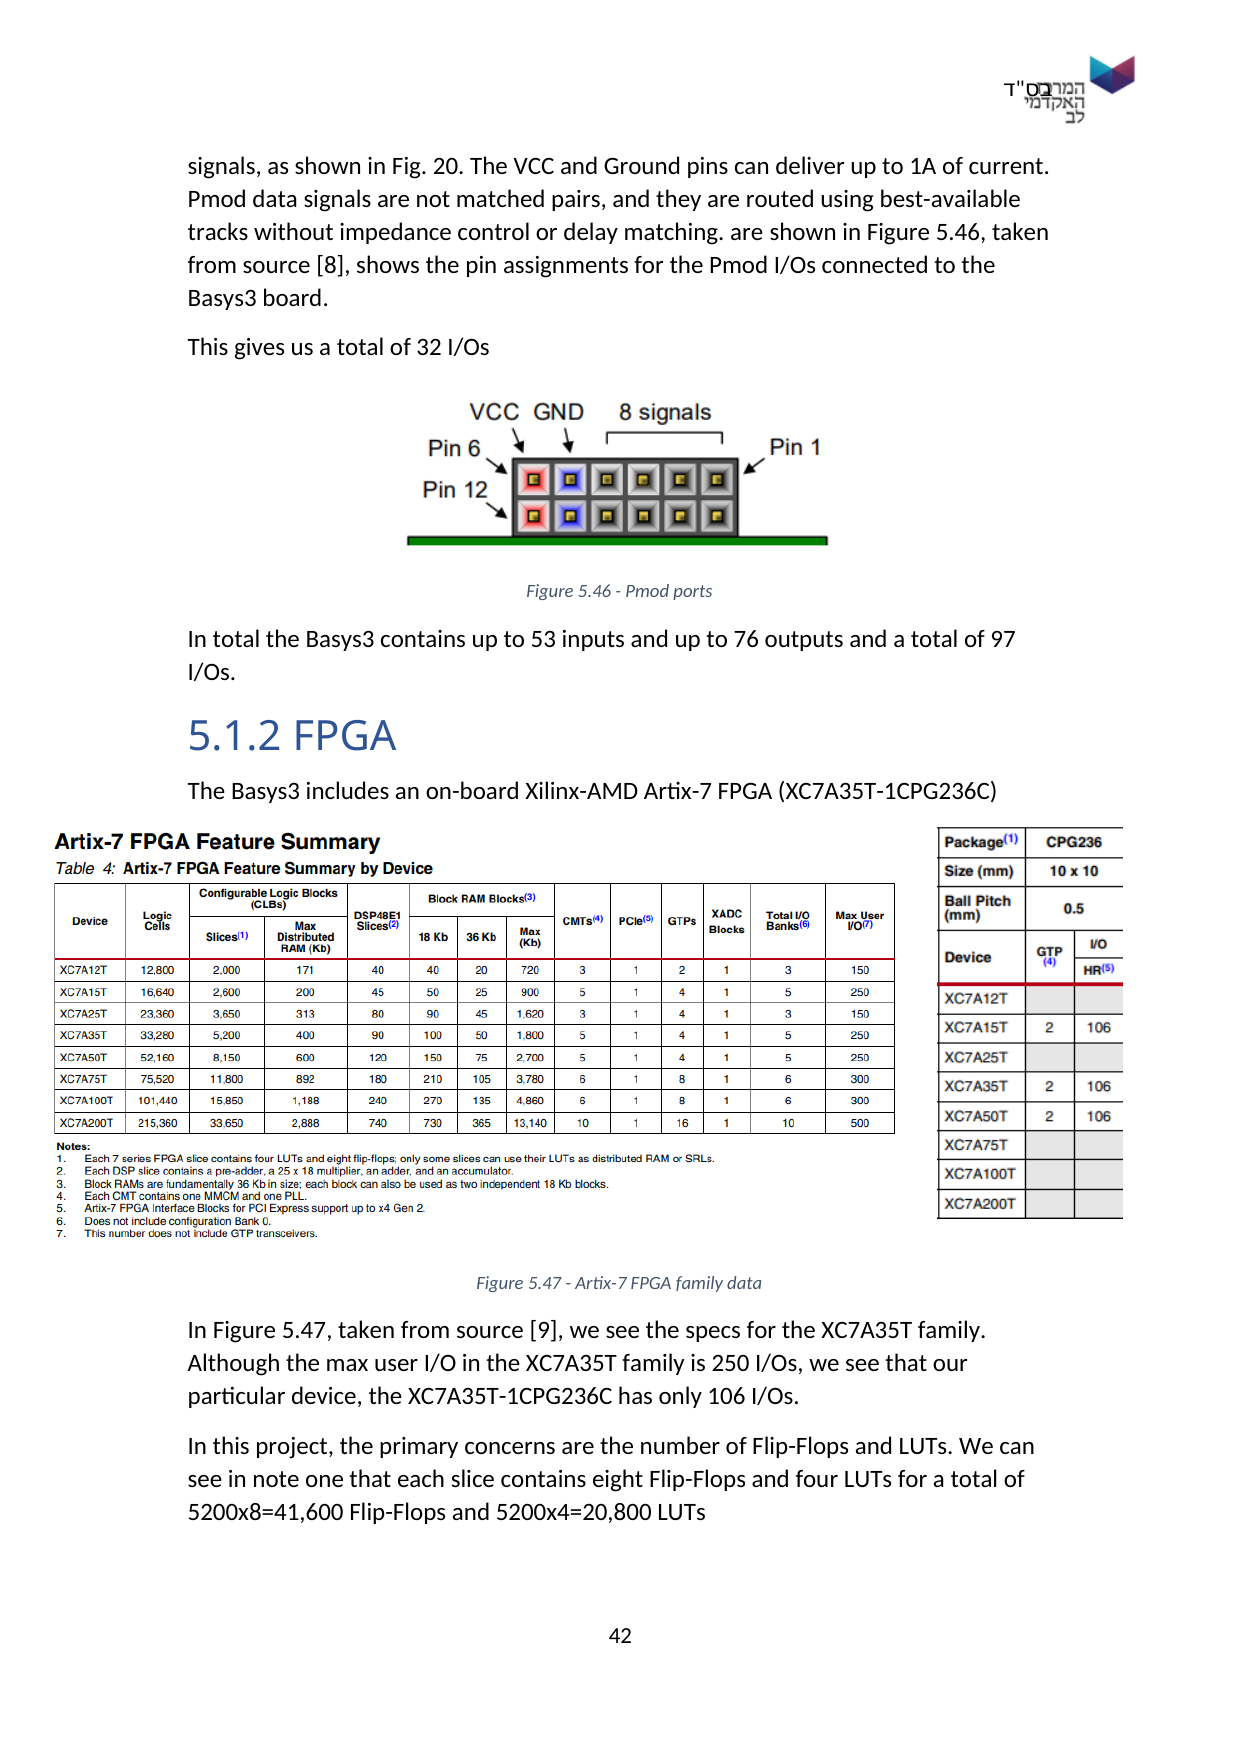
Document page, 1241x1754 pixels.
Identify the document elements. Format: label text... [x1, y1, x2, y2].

subtitle FPGA [187, 705, 1053, 762]
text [187, 150, 1053, 312]
text In total the Basys3 contains up to 53 inputs and up to 76 outputs and a total of 97 I/Os. [187, 623, 1053, 686]
picture [40, 817, 907, 1246]
text This gives us a total of 32 I/Os [187, 331, 1053, 362]
text In Figure ‎5.4, taken from source , we see the specs for the XC7A35T family. Although the max user I/O in the XC7A35T family is 250 I/Os, we see that our particular device, the XC7A35T-1CPG236C has only 106 I/Os. [187, 1314, 1053, 1411]
text In this project, the primary concerns are the number of Flip-Flops and LUTs. We can see in note one that each slice contains eight Flip-Flops and four LUTs for a total of 5200x8=41,600 Flip-Flops and 5200x4=20,800 LUTs [187, 1430, 1053, 1526]
picture [1013, 40, 1143, 134]
text The Basys3 includes an on-board Xilinx-AMD Artix-7 FPGA (XC7A35T-1CPG236C) [187, 775, 1053, 806]
picture [937, 826, 1123, 1219]
picture [395, 386, 846, 562]
